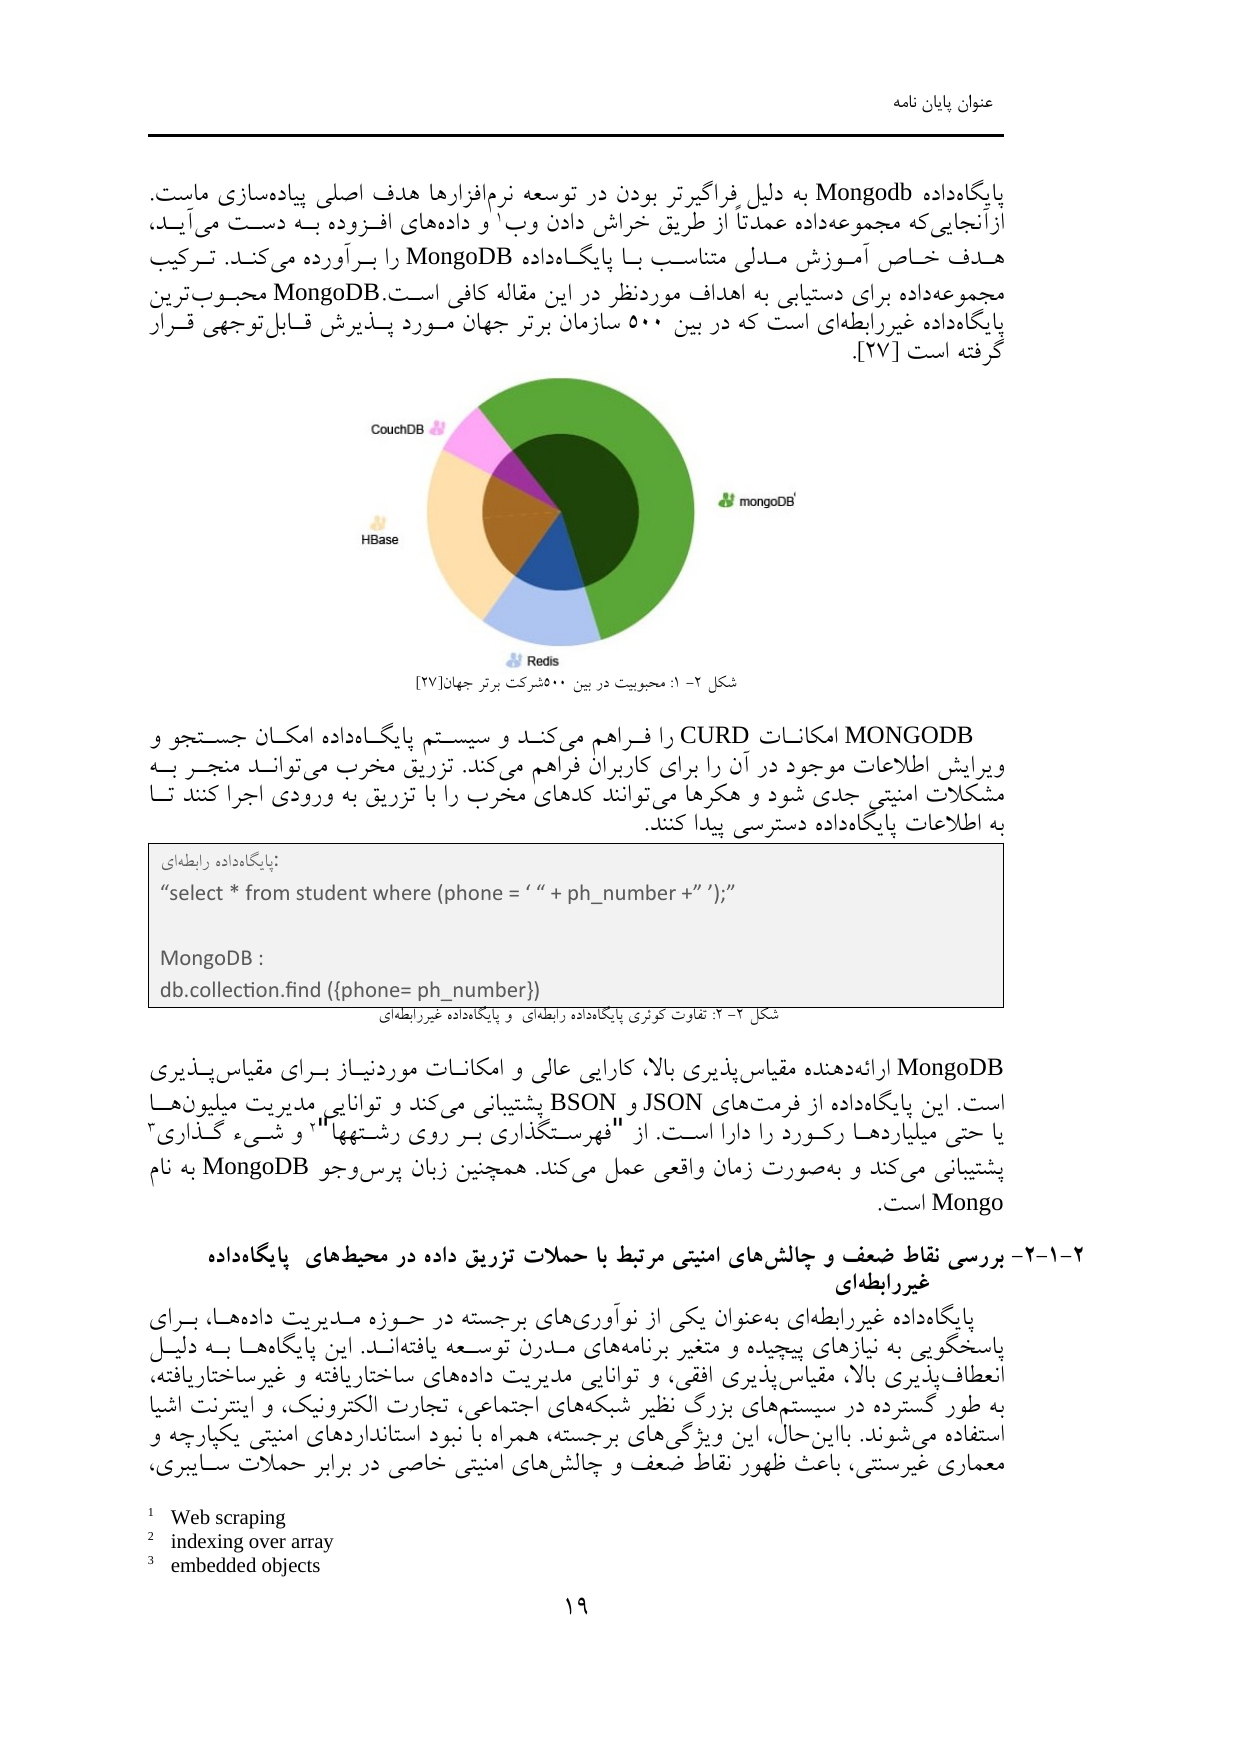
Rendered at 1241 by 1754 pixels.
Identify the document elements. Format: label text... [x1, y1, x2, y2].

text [148, 1307, 1004, 1482]
text شکل 2- 1: محبوبيت در بين 500شركت برتر جهان [148, 676, 1004, 695]
text MongoDB ارائه‌دهنده مقیاس‌پذیری بالا، کارایی عالی و امکانات موردنیاز برای مقیاس‌پذیری است. این پایگاه‌داده از فرمت‌های JSON و BSON پشتیبانی می‌کند و توانایی مدیریت میلیون‌ها یا حتی میلیاردها رکورد را دارا است. از "فهرست‏گذاری بر روي رشته‏ها" و شی‌ء گذاری پشتیبانی می‌کند و به‌صورت زمان واقعی عمل می‌کند. همچنین زبان پرس‌وجو MongoDB به نام Mongo است. [148, 1052, 1004, 1222]
subtitle بررسی نقاط ضعف و چالش‌های امنیتی مرتبط با حملات تزریق داده در محیط‌های پایگاه‌داده غیررابطه‌ای [148, 1247, 1004, 1301]
text پايگاه‌داده Mongodb به دليل فراگيرتر بودن در توسعه نرم‌افزارها هدف اصلي پياده‌سازي ماست. ازآنجايي‌که مجموعه‌داده عمدتاً از طريق خراش دادن وب و داده‌هاي افزوده به دست مي‌آيد، هدف خاص آموزش مدلي متناسب با پايگاه‌داده MongoDB را برآورده مي‌کند. ترکيب مجموعه‌داده براي دستيابي به اهداف موردنظر در اين مقاله کافي است.MongoDB محبوب‌ترين پایگاه‌داده غیررابطه‌ای است که در بين 500 سازمان برتر جهان مورد پذيرش قابل‌توجهي قرار گرفته است . [148, 177, 1004, 370]
table_header پایگاه‌داده رابطه‌ای: “select * from student where (phone = ‘ “ + ph_number +” ’);” MongoDB : db.collection.find ({phone= ph_number}) [149, 844, 1003, 1007]
picture [355, 370, 796, 677]
text شکل 2- 2: تفاوت كوئري پایگاه‌داده رابطه‌ای و پایگاه‌داده غیررابطه‌ای [148, 1008, 1004, 1027]
text MONGODB امکانات CURD را فراهم می‌کند و سیستم پایگاه‌داده امکان جستجو و ویرایش اطلاعات موجود در آن را برای کاربران فراهم می‌کند. تزریق مخرب می‌تواند منجر به مشکلات امنیتی جدی شود و هکرها می‌توانند کدهای مخرب را با تزریق به ورودی اجرا کنند تا به اطلاعات پایگاه‌داده دسترسی پیدا کنند. [148, 720, 1004, 843]
